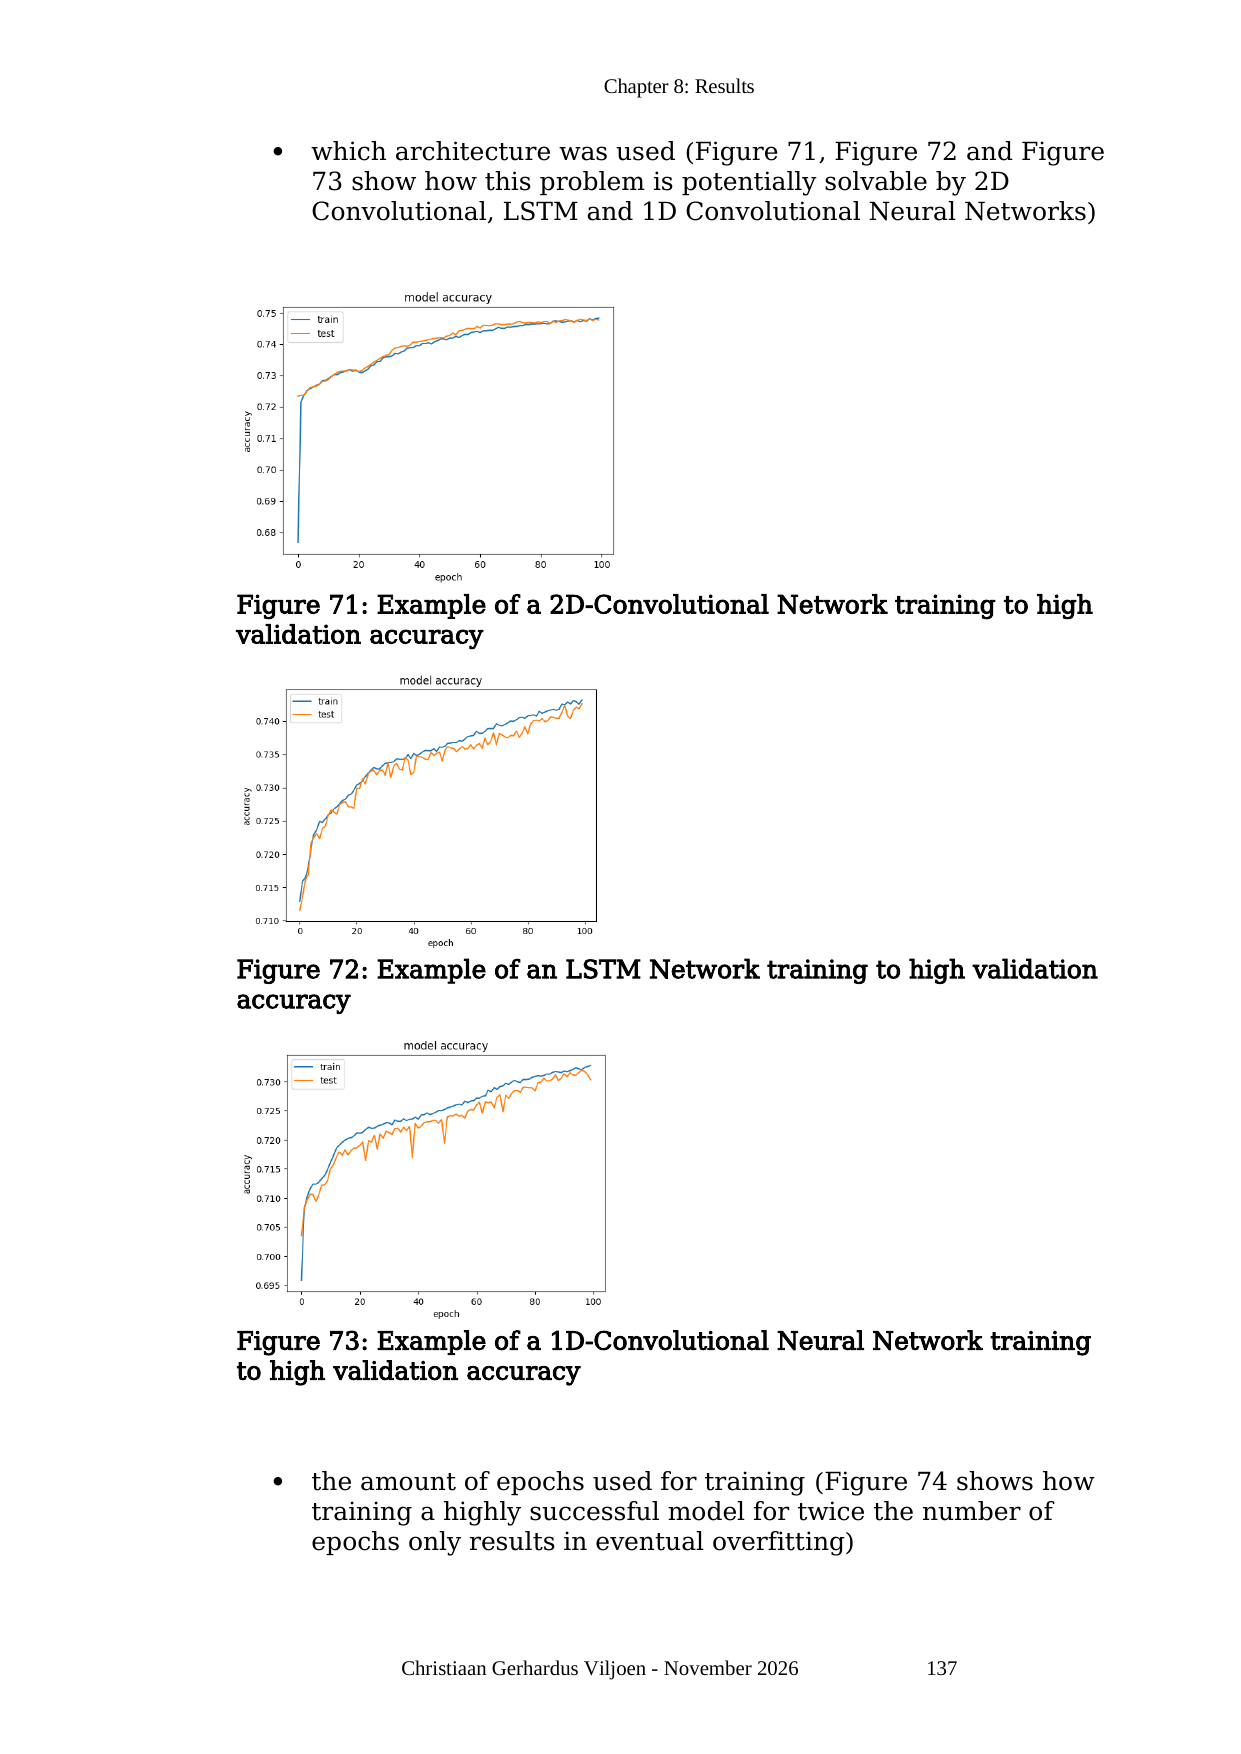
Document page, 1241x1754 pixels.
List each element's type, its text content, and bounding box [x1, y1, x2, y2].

picture [236, 669, 604, 954]
picture [236, 285, 622, 589]
picture [236, 1034, 613, 1325]
